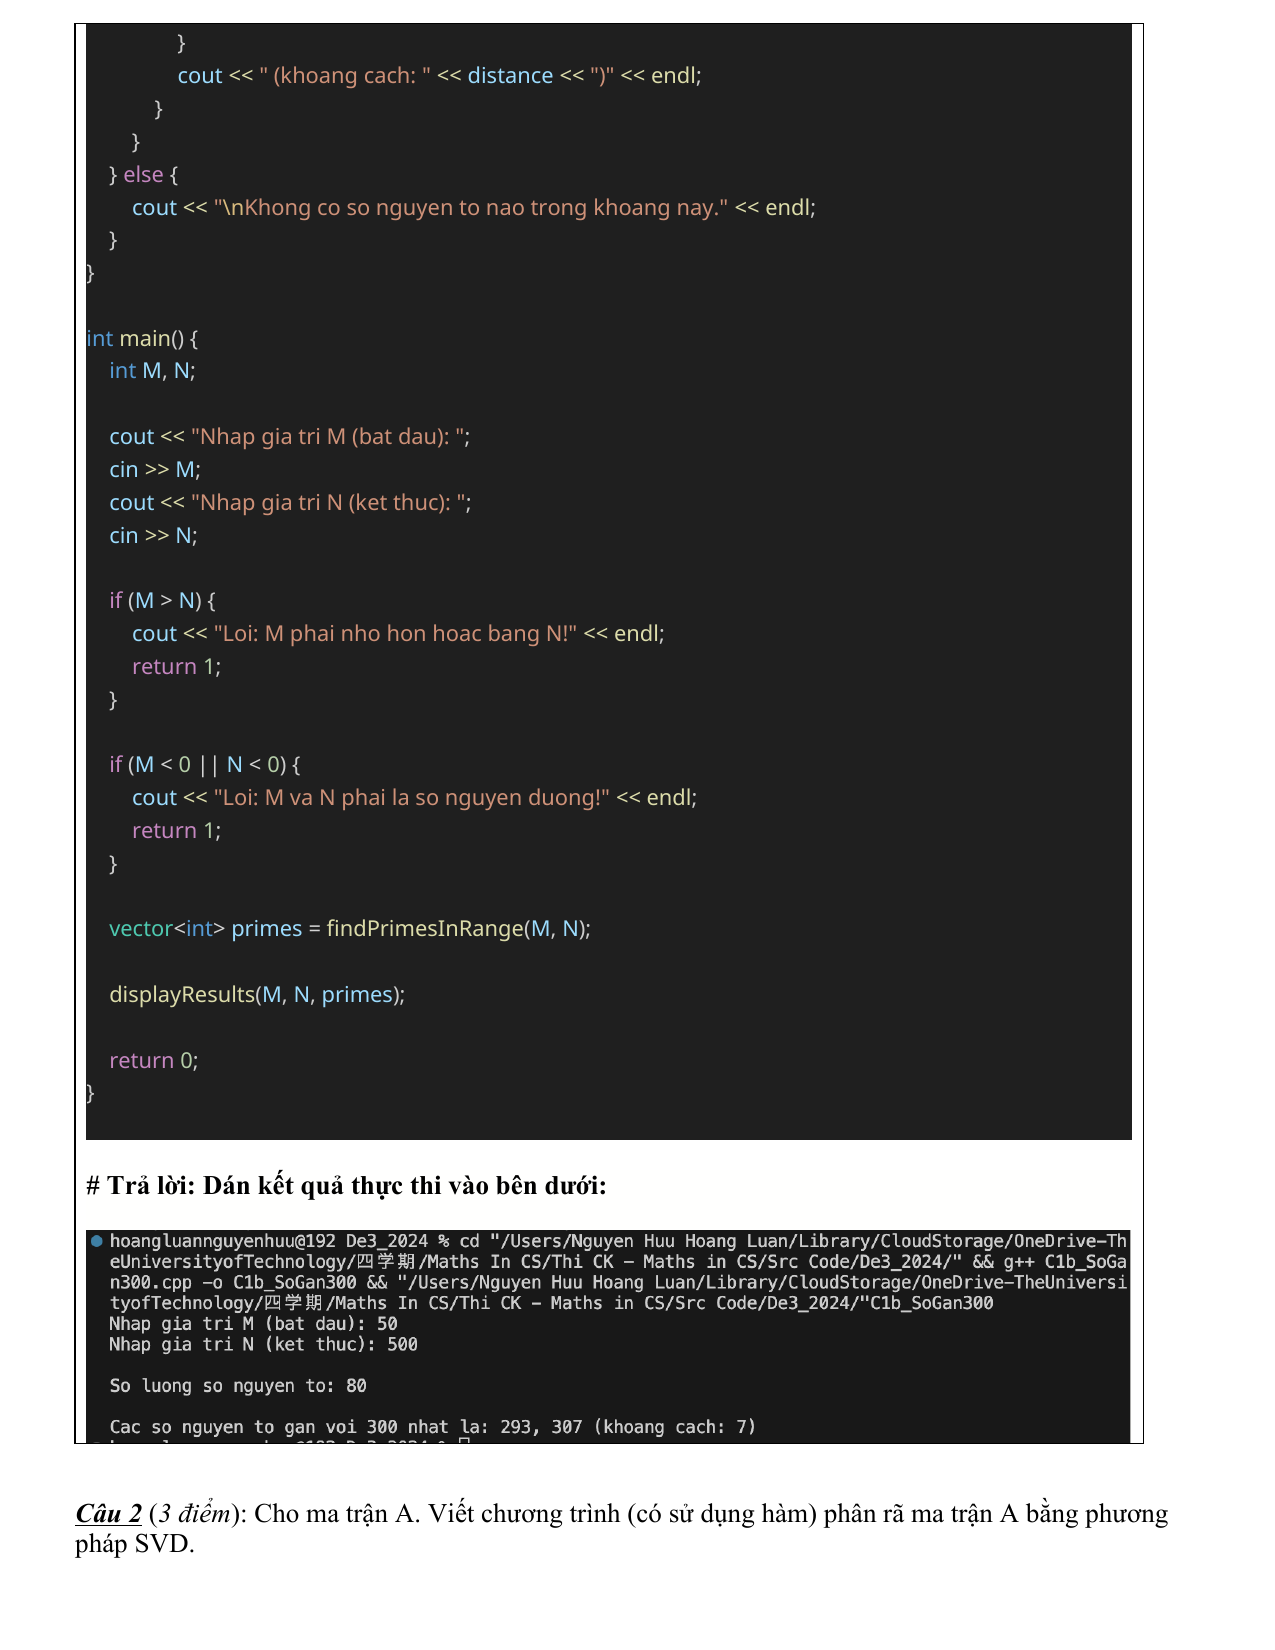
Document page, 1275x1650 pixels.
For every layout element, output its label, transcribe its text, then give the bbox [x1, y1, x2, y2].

text Câu 2 (3 điểm): Cho ma trận A. Viết chương trình (có sử dụng hàm) phân rã ma trận A bằng phương pháp SVD. [75, 1499, 1200, 1559]
picture [86, 1230, 1131, 1443]
